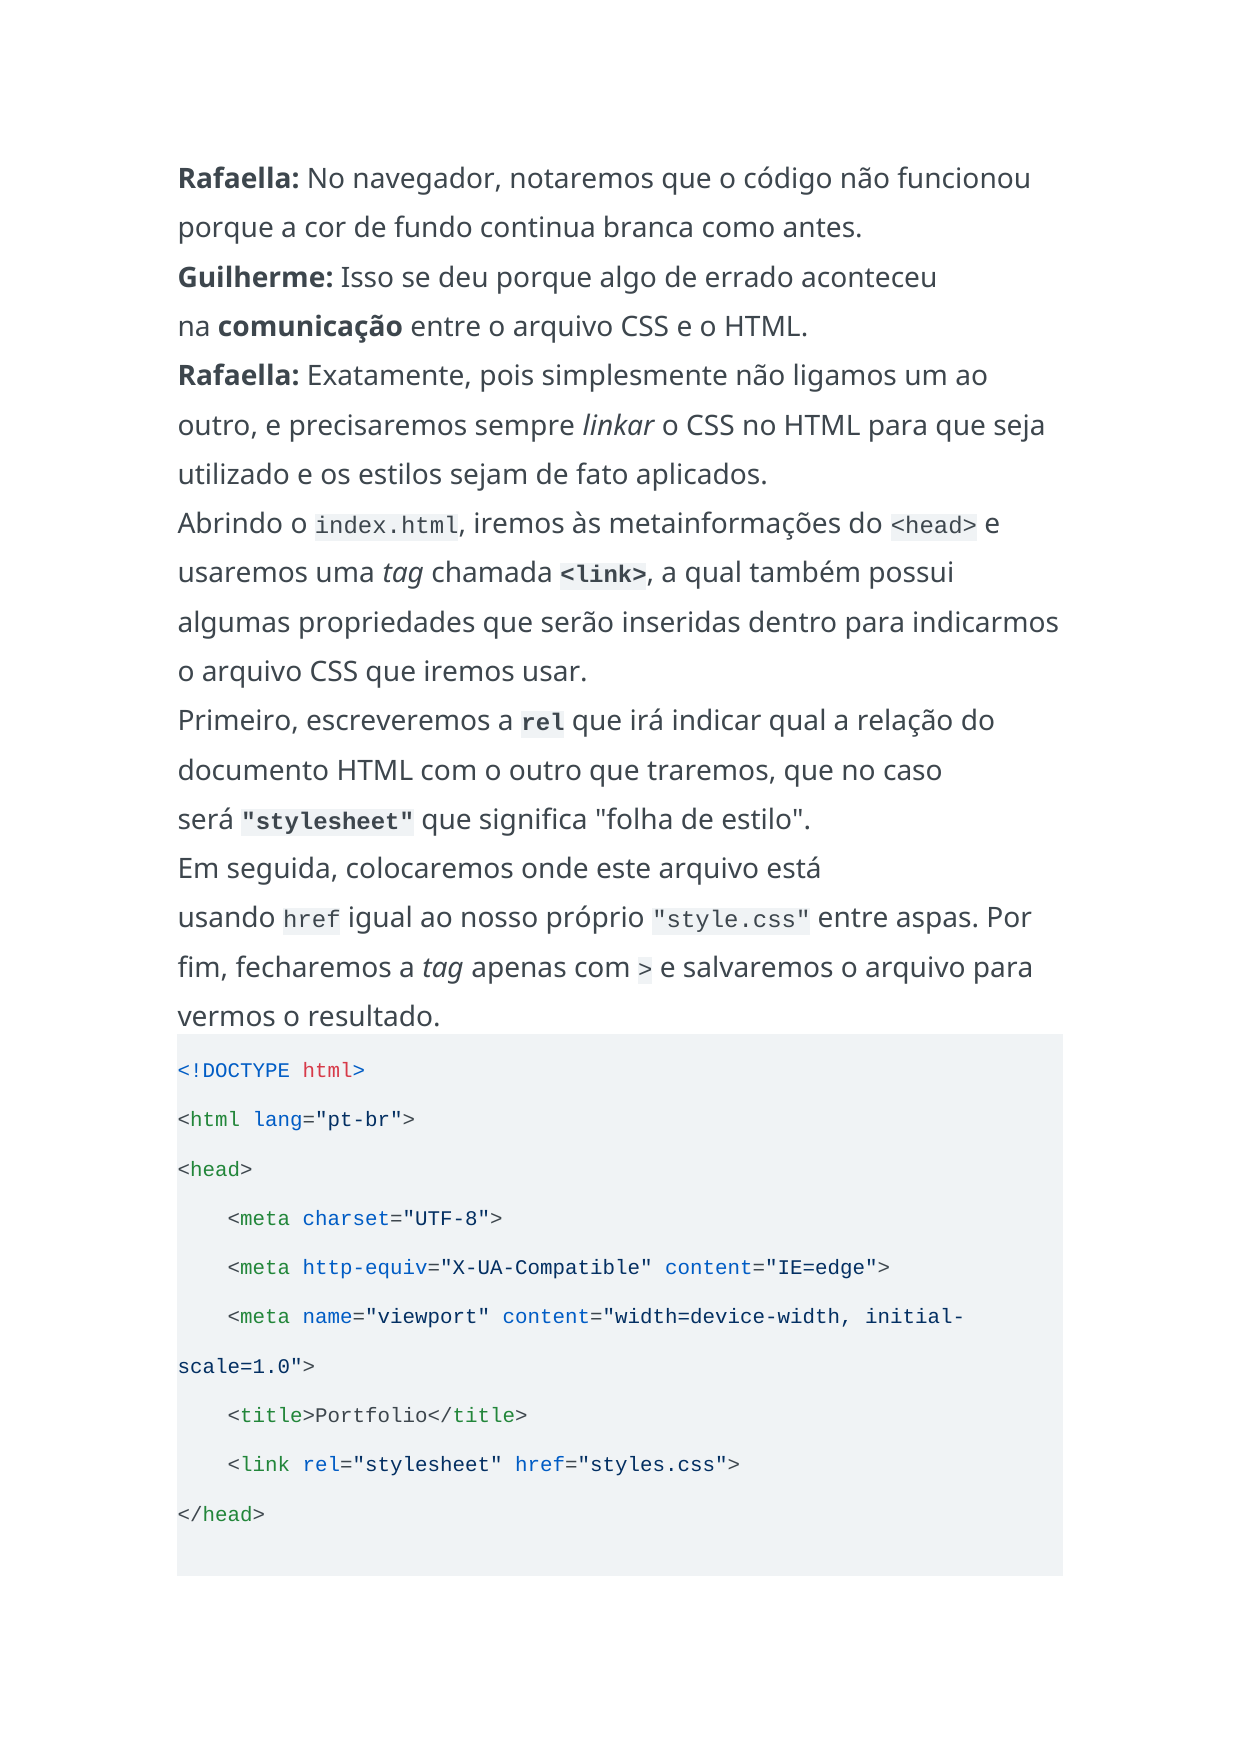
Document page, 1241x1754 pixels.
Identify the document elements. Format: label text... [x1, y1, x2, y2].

text <head> [177, 1133, 1063, 1182]
text <!DOCTYPE html> [177, 1034, 1063, 1084]
text <html lang="pt-br"> [177, 1084, 1063, 1133]
text <title>Portfolio</title> [177, 1379, 1063, 1429]
text Rafaella: No navegador, notaremos que o código não funcionou porque a cor de fundo continua branca como antes. [177, 148, 1063, 246]
text Rafaella: Exatamente, pois simplesmente não ligamos um ao outro, e precisaremos sempre linkar o CSS no HTML para que seja utilizado e os estilos sejam de fato aplicados. [177, 345, 1063, 492]
text </head> [177, 1478, 1063, 1527]
text Guilherme: Isso se deu porque algo de errado aconteceu na comunicação entre o arquivo CSS e o HTML. [177, 246, 1063, 345]
text <meta name="viewport" content="width=device-width, initial-scale=1.0"> [177, 1281, 1063, 1379]
text <meta http-equiv="X-UA-Compatible" content="IE=edge"> [177, 1232, 1063, 1281]
text Abrindo o index.html, iremos às metainformações do <head> e usaremos uma tag chamada <link>, a qual também possui algumas propriedades que serão inseridas dentro para indicarmos o arquivo CSS que iremos usar. [177, 492, 1063, 689]
text Primeiro, escreveremos a rel que irá indicar qual a relação do documento HTML com o outro que traremos, que no caso será "stylesheet" que significa "folha de estilo". [177, 689, 1063, 837]
text <meta charset="UTF-8"> [177, 1182, 1063, 1232]
text <link rel="stylesheet" href="styles.css"> [177, 1429, 1063, 1478]
text Em seguida, colocaremos onde este arquivo está usando href igual ao nosso próprio "style.css" entre aspas. Por fim, fecharemos a tag apenas com > e salvaremos o arquivo para vermos o resultado. [177, 837, 1063, 1034]
